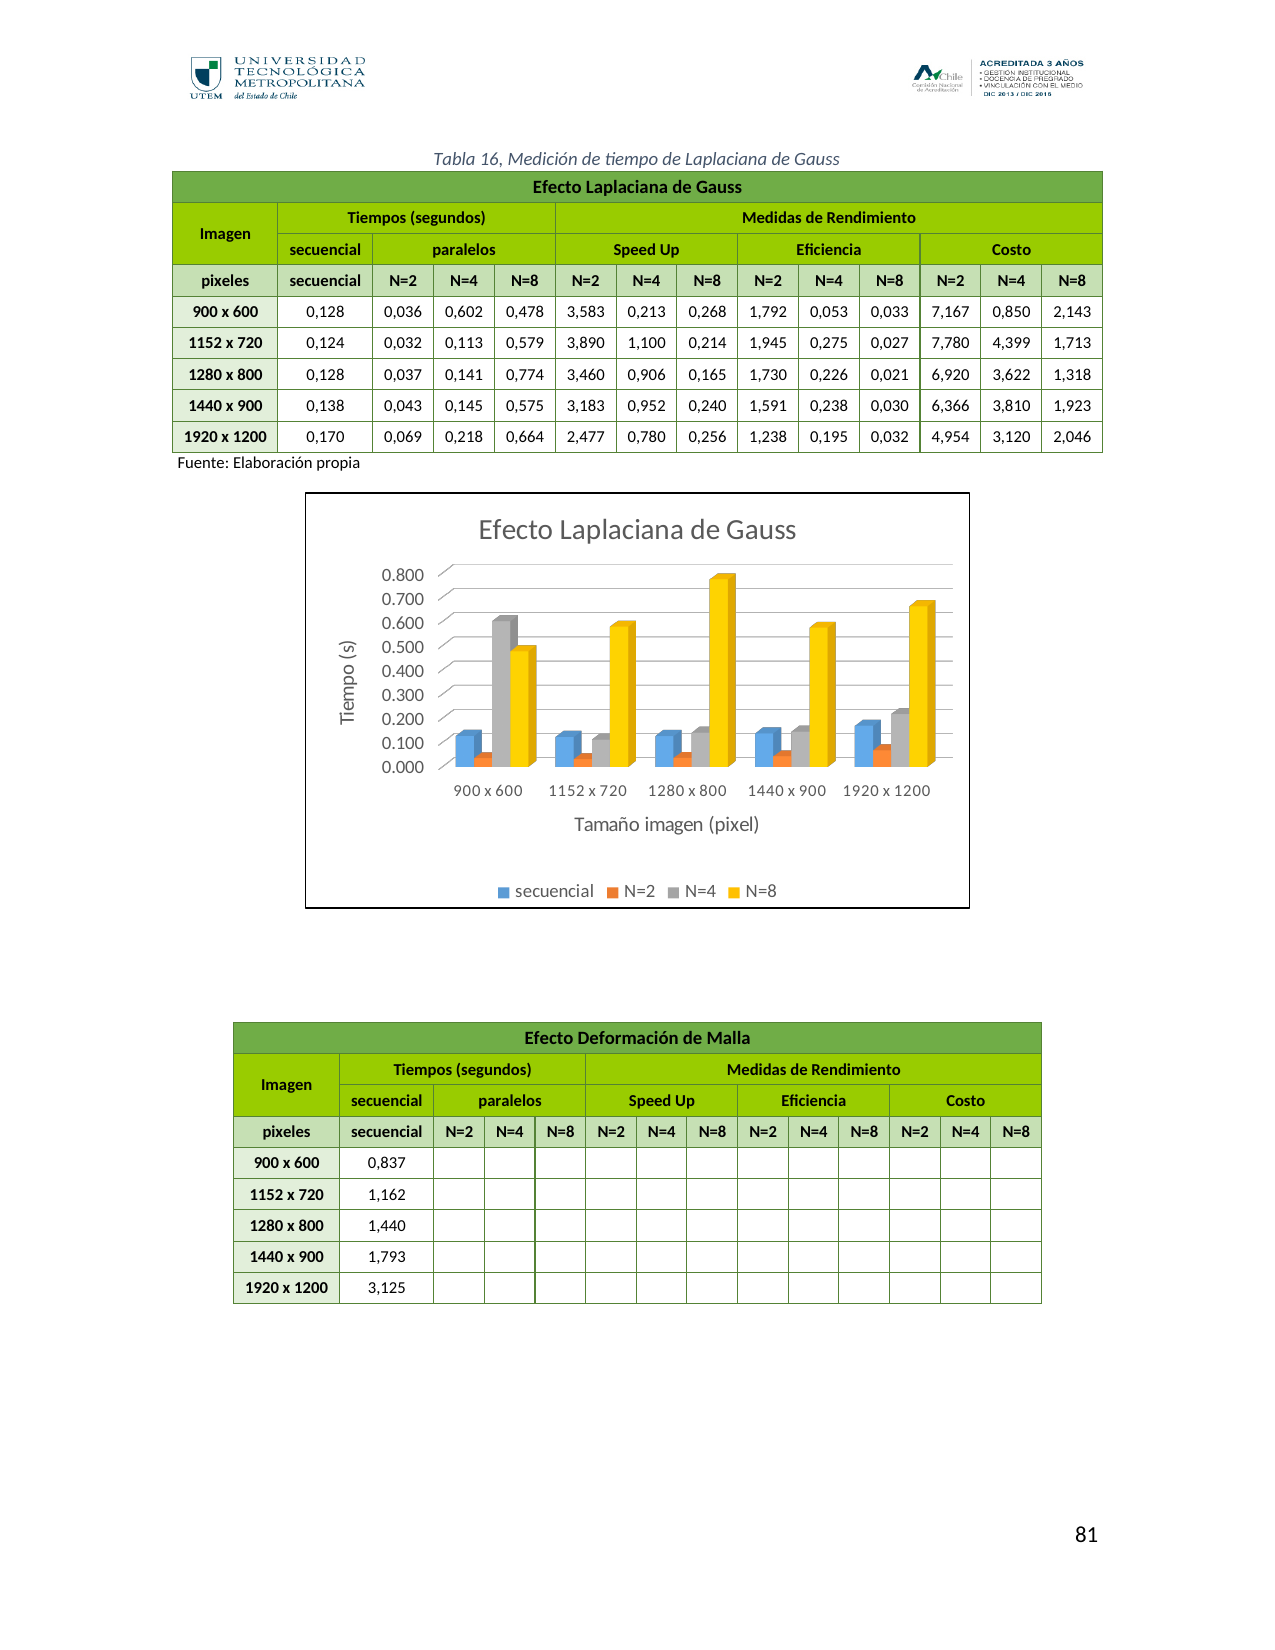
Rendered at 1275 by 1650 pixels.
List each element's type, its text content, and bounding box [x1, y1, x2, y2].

table_cell [434, 1179, 484, 1209]
table_cell 1280 x 800 [234, 1210, 339, 1241]
table_cell 1,100 [617, 328, 676, 358]
table_cell N=2 [556, 265, 616, 296]
table_cell [687, 1148, 737, 1178]
table_cell 0,268 [677, 297, 737, 327]
table_cell [839, 1242, 889, 1272]
table_cell [789, 1273, 838, 1303]
table_cell 0,256 [677, 422, 737, 452]
table_cell [434, 1210, 484, 1241]
table_cell [536, 1273, 585, 1303]
table_cell 0,238 [799, 390, 859, 421]
table_cell [687, 1273, 737, 1303]
table_cell Speed Up [556, 234, 737, 264]
table_cell 0,043 [373, 390, 433, 421]
table_cell [536, 1179, 585, 1209]
table_cell Eficiencia [738, 1085, 889, 1116]
table_cell [789, 1210, 838, 1241]
table_cell 0,032 [860, 422, 919, 452]
table_cell 1,238 [738, 422, 798, 452]
table_cell [991, 1210, 1041, 1241]
table_cell Tiempos (segundos) [278, 203, 555, 233]
table_cell 3,183 [556, 390, 616, 421]
table_cell [941, 1210, 990, 1241]
table_cell 0,850 [981, 297, 1041, 327]
table_cell [991, 1179, 1041, 1209]
table_cell 0,032 [373, 328, 433, 358]
table_cell 4,399 [981, 328, 1041, 358]
table_cell pixeles [173, 265, 277, 296]
table_cell 0,113 [434, 328, 494, 358]
table_cell [434, 1273, 484, 1303]
table_cell [687, 1242, 737, 1272]
table_cell secuencial [340, 1117, 433, 1147]
table_cell 0,165 [677, 359, 737, 389]
table_cell [890, 1242, 940, 1272]
table_cell 3,125 [340, 1273, 433, 1303]
table_cell Medidas de Rendimiento [586, 1054, 1041, 1084]
table_cell 900 x 600 [234, 1148, 339, 1178]
table_cell [941, 1242, 990, 1272]
table_cell secuencial [278, 234, 372, 264]
table_cell [586, 1210, 636, 1241]
table_cell 1280 x 800 [173, 359, 277, 389]
table_cell Eficiencia [738, 234, 919, 264]
table_cell 0,240 [677, 390, 737, 421]
table_cell 3,890 [556, 328, 616, 358]
table_cell N=4 [789, 1117, 838, 1147]
table_cell N=2 [738, 265, 798, 296]
table_cell [941, 1273, 990, 1303]
table_cell [536, 1242, 585, 1272]
table_cell [637, 1179, 686, 1209]
table_cell paralelos [373, 234, 555, 264]
table_cell [485, 1273, 534, 1303]
table_cell [637, 1273, 686, 1303]
table_cell 0,138 [278, 390, 372, 421]
table_cell 1,591 [738, 390, 798, 421]
table_cell N=4 [637, 1117, 686, 1147]
table_cell N=4 [981, 265, 1041, 296]
table_cell Costo [890, 1085, 1041, 1116]
table_cell N=4 [485, 1117, 534, 1147]
table_cell 0,837 [340, 1148, 433, 1178]
table_cell 1920 x 1200 [173, 422, 277, 452]
table_cell [738, 1179, 788, 1209]
table_cell N=4 [799, 265, 859, 296]
table_cell 6,920 [921, 359, 980, 389]
table_header Efecto Laplaciana de Gauss [173, 172, 1102, 202]
table_cell [485, 1210, 534, 1241]
table_cell N=4 [434, 265, 494, 296]
table_cell 0,664 [495, 422, 555, 452]
table_cell 0,069 [373, 422, 433, 452]
table_cell 0,906 [617, 359, 676, 389]
table_cell Imagen [234, 1054, 339, 1116]
table_cell 1,923 [1042, 390, 1102, 421]
table_cell secuencial [340, 1085, 433, 1116]
table_cell N=8 [1042, 265, 1102, 296]
table_cell [434, 1242, 484, 1272]
text Tabla 16, Medición de tiempo de Laplaciana de Gauss [177, 148, 1098, 171]
table_header Efecto Deformación de Malla [234, 1023, 1041, 1053]
table_cell paralelos [434, 1085, 585, 1116]
table_cell 0,124 [278, 328, 372, 358]
table_cell 0,128 [278, 359, 372, 389]
table_cell 2,477 [556, 422, 616, 452]
table_cell Tiempos (segundos) [340, 1054, 585, 1084]
table_cell 1152 x 720 [234, 1179, 339, 1209]
table_cell 1,792 [738, 297, 798, 327]
table_cell [738, 1242, 788, 1272]
table_cell N=8 [860, 265, 919, 296]
table_cell secuencial [278, 265, 372, 296]
table_cell [890, 1273, 940, 1303]
table_cell [536, 1148, 585, 1178]
table_cell [890, 1179, 940, 1209]
table_cell [941, 1148, 990, 1178]
table_cell 0,037 [373, 359, 433, 389]
table_cell N=2 [738, 1117, 788, 1147]
table_cell Imagen [173, 203, 277, 264]
table_cell 0,195 [799, 422, 859, 452]
table_cell N=2 [890, 1117, 940, 1147]
table_cell 900 x 600 [173, 297, 277, 327]
table_cell 0,033 [860, 297, 919, 327]
table_cell 1,730 [738, 359, 798, 389]
table_cell N=8 [991, 1117, 1041, 1147]
table_cell 0,170 [278, 422, 372, 452]
table_cell 3,583 [556, 297, 616, 327]
table_cell [789, 1242, 838, 1272]
table_cell [485, 1148, 534, 1178]
text Fuente: Elaboración propia [177, 453, 1098, 473]
table_cell N=2 [586, 1117, 636, 1147]
table_cell [991, 1242, 1041, 1272]
table_cell [738, 1210, 788, 1241]
table_cell 0,218 [434, 422, 494, 452]
table_cell 0,478 [495, 297, 555, 327]
table_cell [637, 1148, 686, 1178]
table_cell 0,579 [495, 328, 555, 358]
picture [896, 32, 1095, 117]
table_cell N=2 [434, 1117, 484, 1147]
table_cell 0,036 [373, 297, 433, 327]
table_cell [991, 1273, 1041, 1303]
table_cell Costo [921, 234, 1102, 264]
table_cell [839, 1179, 889, 1209]
table_cell 3,460 [556, 359, 616, 389]
table_cell 3,120 [981, 422, 1041, 452]
table_cell 0,021 [860, 359, 919, 389]
table_cell 1,713 [1042, 328, 1102, 358]
table_cell [637, 1242, 686, 1272]
table_cell 0,780 [617, 422, 676, 452]
table_cell [789, 1148, 838, 1178]
table_cell 0,128 [278, 297, 372, 327]
table_cell 0,053 [799, 297, 859, 327]
table_cell [789, 1179, 838, 1209]
table_cell 3,810 [981, 390, 1041, 421]
table_cell 2,046 [1042, 422, 1102, 452]
table_cell [586, 1148, 636, 1178]
table_cell N=8 [495, 265, 555, 296]
table_cell 7,780 [921, 328, 980, 358]
table_cell 7,167 [921, 297, 980, 327]
table_cell 1440 x 900 [173, 390, 277, 421]
table_cell 1,793 [340, 1242, 433, 1272]
table_cell 3,622 [981, 359, 1041, 389]
table_cell 0,275 [799, 328, 859, 358]
table_cell pixeles [234, 1117, 339, 1147]
table_cell 1,318 [1042, 359, 1102, 389]
table_cell [687, 1210, 737, 1241]
table_cell 1,440 [340, 1210, 433, 1241]
table_cell 0,952 [617, 390, 676, 421]
table_cell 0,226 [799, 359, 859, 389]
table_cell [485, 1242, 534, 1272]
table_cell [890, 1210, 940, 1241]
table_cell 6,366 [921, 390, 980, 421]
table_cell 1,945 [738, 328, 798, 358]
table_cell 0,774 [495, 359, 555, 389]
table_cell 4,954 [921, 422, 980, 452]
table_cell [485, 1179, 534, 1209]
table_cell N=2 [373, 265, 433, 296]
table_cell 0,030 [860, 390, 919, 421]
picture [177, 34, 389, 117]
table_cell 1,162 [340, 1179, 433, 1209]
table_cell 2,143 [1042, 297, 1102, 327]
table_cell 1440 x 900 [234, 1242, 339, 1272]
table_cell [586, 1273, 636, 1303]
table_cell [586, 1242, 636, 1272]
table_cell N=4 [617, 265, 676, 296]
table_cell 0,145 [434, 390, 494, 421]
table_cell [536, 1210, 585, 1241]
table_cell N=4 [941, 1117, 990, 1147]
table_cell 0,602 [434, 297, 494, 327]
table_cell 0,214 [677, 328, 737, 358]
table_cell [738, 1148, 788, 1178]
table_cell [434, 1148, 484, 1178]
table_cell [839, 1273, 889, 1303]
table_cell 0,027 [860, 328, 919, 358]
table_cell N=8 [839, 1117, 889, 1147]
table_cell N=2 [921, 265, 980, 296]
table_cell [839, 1148, 889, 1178]
table_cell N=8 [536, 1117, 585, 1147]
table_cell 0,575 [495, 390, 555, 421]
table_cell Medidas de Rendimiento [556, 203, 1102, 233]
table_cell [687, 1179, 737, 1209]
table_cell [586, 1179, 636, 1209]
table_cell [738, 1273, 788, 1303]
table_cell [637, 1210, 686, 1241]
table_cell N=8 [677, 265, 737, 296]
table_cell N=8 [687, 1117, 737, 1147]
table_cell [890, 1148, 940, 1178]
table_cell 0,141 [434, 359, 494, 389]
table_cell 1152 x 720 [173, 328, 277, 358]
table_cell [941, 1179, 990, 1209]
table_cell [839, 1210, 889, 1241]
table_cell Speed Up [586, 1085, 737, 1116]
table_cell [991, 1148, 1041, 1178]
table_cell 0,213 [617, 297, 676, 327]
table_cell 1920 x 1200 [234, 1273, 339, 1303]
